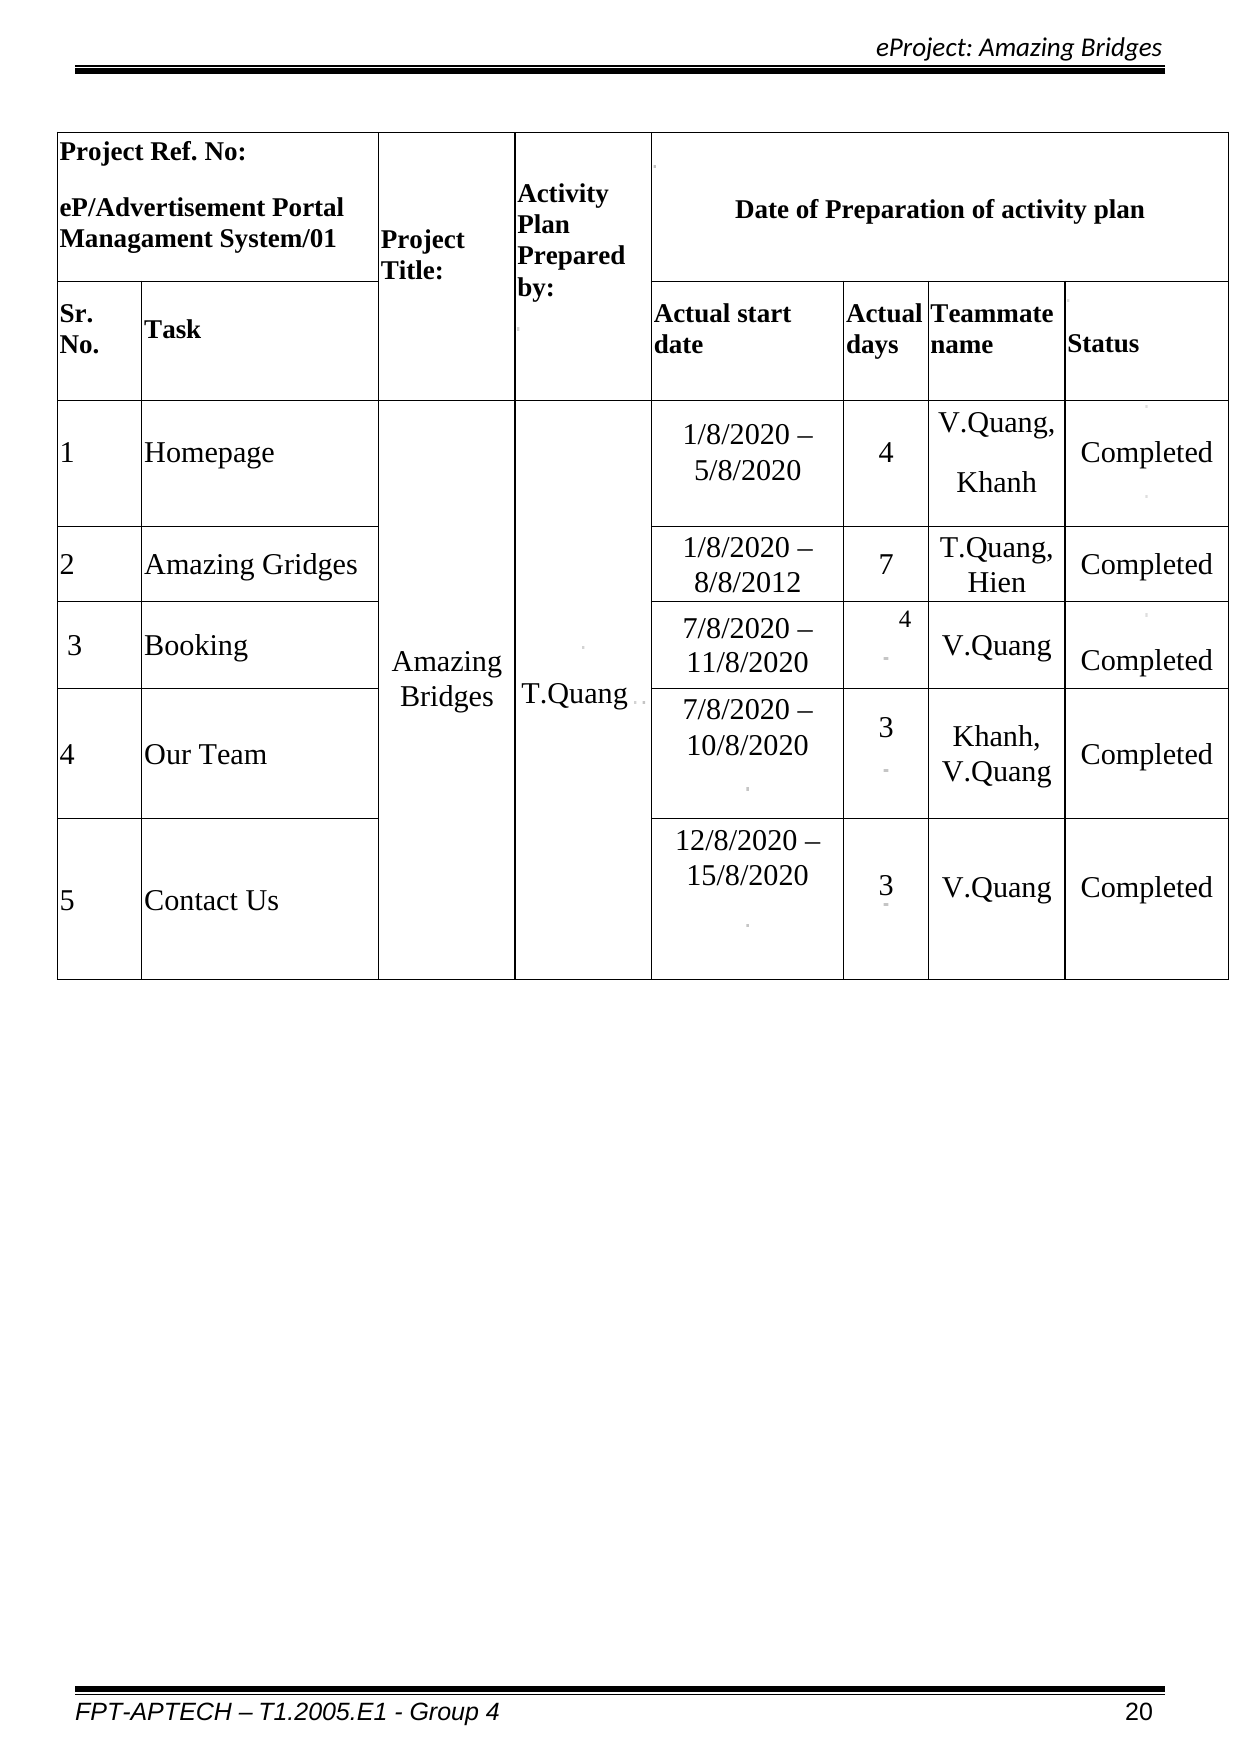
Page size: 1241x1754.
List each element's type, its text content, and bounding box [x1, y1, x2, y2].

table_cell 7 [844, 527, 928, 601]
table_cell Completed [1066, 401, 1228, 526]
table_header Project Title: [379, 133, 514, 400]
table_cell Task [142, 282, 378, 400]
table_cell Completed [1066, 819, 1228, 979]
table_header Date of Preparation of activity plan [652, 133, 1228, 281]
table_cell Amazing Bridges [379, 401, 514, 979]
table_cell Actual start date [652, 282, 843, 400]
table_cell 3 [844, 689, 928, 818]
table_cell Amazing Gridges [142, 527, 378, 601]
table_cell V.Quang [929, 602, 1064, 688]
table_cell T.Quang [516, 401, 651, 979]
table_cell 12/8/2020 – 15/8/2020 [652, 819, 843, 979]
table_cell Booking [142, 602, 378, 688]
table_header Activity Plan Prepared by: [516, 133, 651, 400]
table_cell 1/8/2020 – 5/8/2020 [652, 401, 843, 526]
table_cell Completed [1066, 527, 1228, 601]
table_cell 2 [58, 527, 141, 601]
table_cell 4 [58, 689, 141, 818]
table_cell Khanh, V.Quang [929, 689, 1064, 818]
table_cell 3 [58, 602, 141, 688]
table_cell 7/8/2020 – 10/8/2020 [652, 689, 843, 818]
table_cell 7/8/2020 – 11/8/2020 [652, 602, 843, 688]
table_cell V.Quang, Khanh [929, 401, 1064, 526]
table_cell Status [1066, 282, 1228, 400]
table_cell Contact Us [142, 819, 378, 979]
table_cell T.Quang, Hien [929, 527, 1064, 601]
table_cell 4 [844, 401, 928, 526]
table_cell 5 [58, 819, 141, 979]
table_header Project Ref. No: eP/Advertisement Portal Managament System/01 [58, 133, 378, 281]
table_cell 1/8/2020 – 8/8/2012 [652, 527, 843, 601]
table_cell 3 [844, 819, 928, 979]
table_cell Homepage [142, 401, 378, 526]
table_cell Completed [1066, 689, 1228, 818]
table_cell 1 [58, 401, 141, 526]
table_cell V.Quang [929, 819, 1064, 979]
table_cell Sr. No. [58, 282, 141, 400]
table_cell Actual days [844, 282, 928, 400]
table_cell Completed [1066, 602, 1228, 688]
table_cell 4 [844, 602, 928, 688]
table_cell Teammate name [929, 282, 1064, 400]
table_cell Our Team [142, 689, 378, 818]
